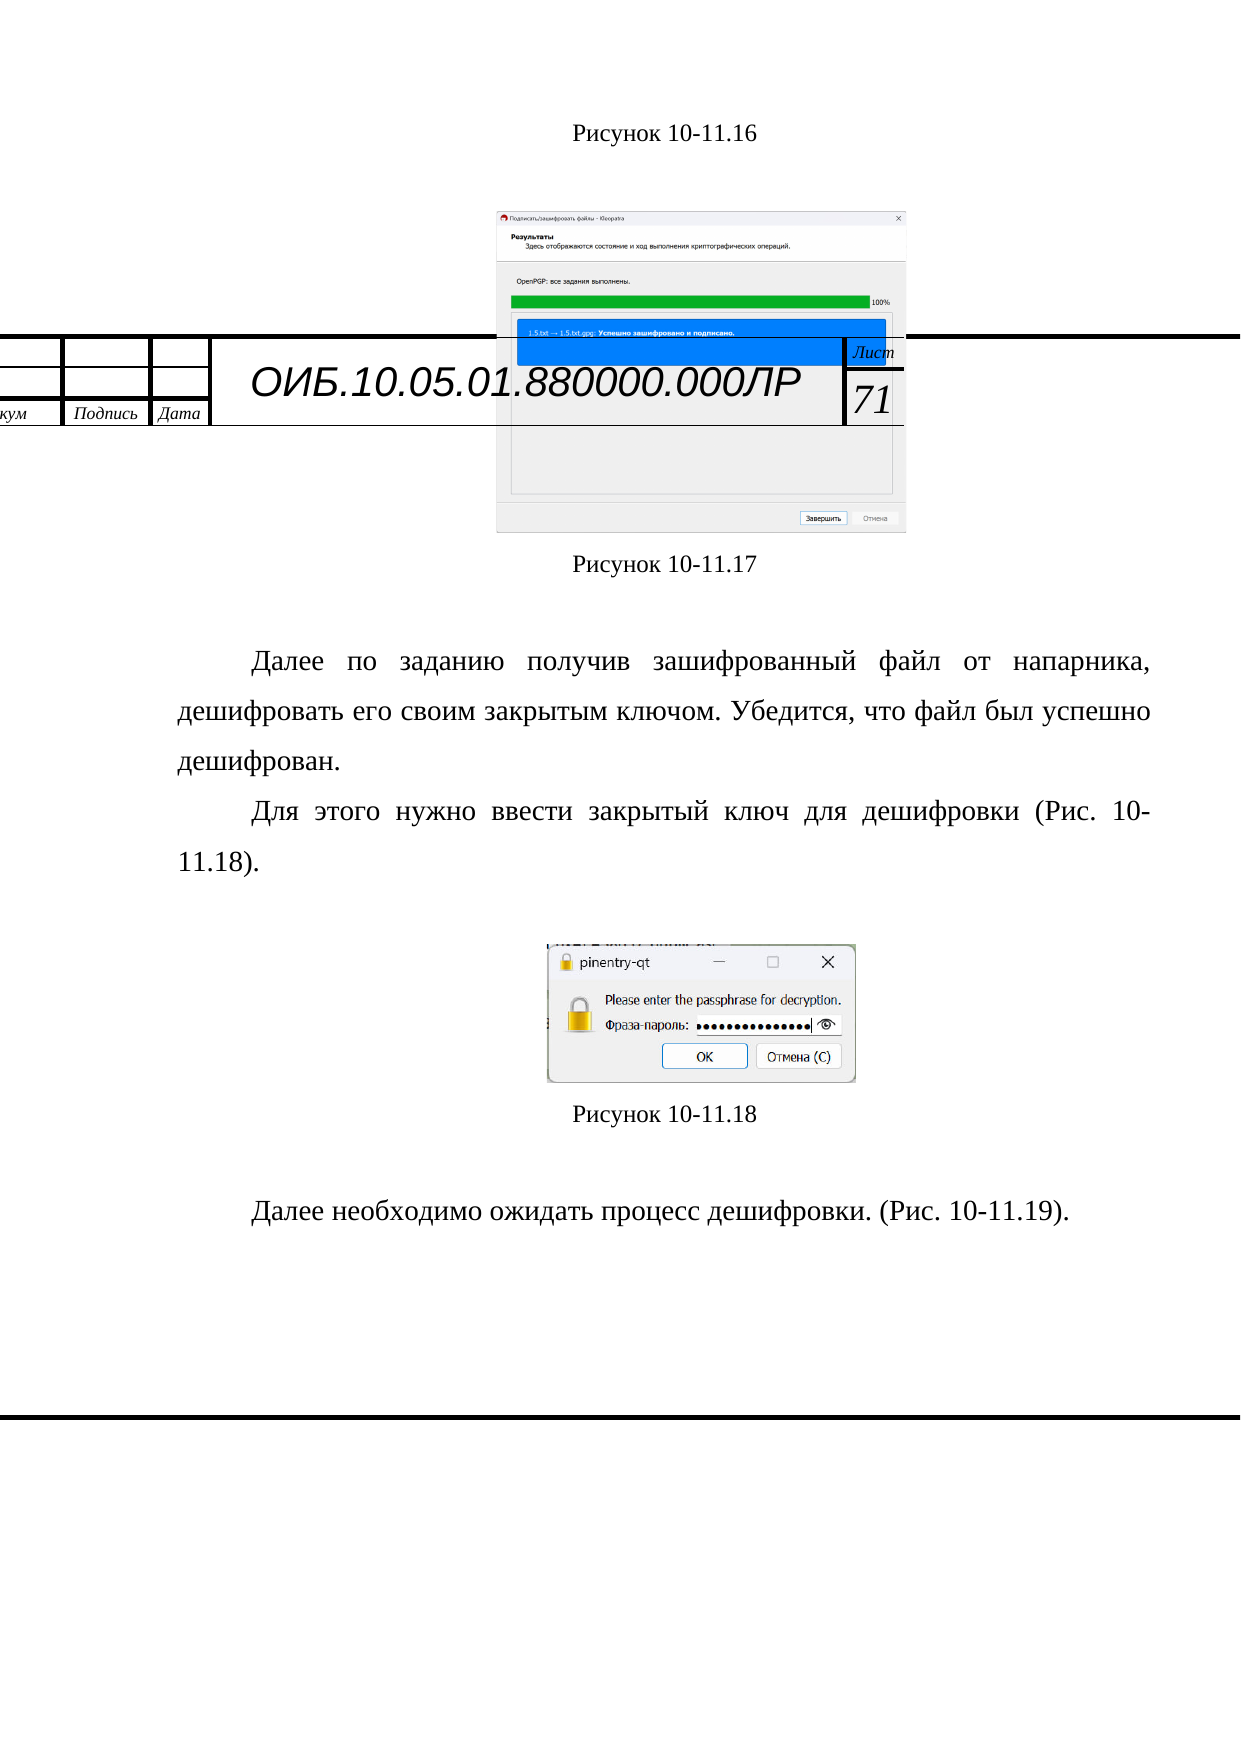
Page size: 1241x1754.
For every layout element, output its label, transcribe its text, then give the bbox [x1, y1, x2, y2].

picture [496, 338, 842, 425]
picture [546, 944, 856, 1083]
text Для этого нужно ввести закрытый ключ для дешифровки (Рис. 10-11.18). [177, 793, 1152, 877]
text Далее по заданию получив зашифрованный файл от напарника, дешифровать его своим закрытым ключом. Убедится, что файл был успешно дешифрован. [177, 643, 1152, 777]
picture [496, 211, 907, 533]
picture [496, 372, 503, 393]
subtitle Рисунок 10-11.17 [177, 549, 1152, 578]
text Далее необходимо ожидать процесс дешифровки. (Рис. 10-11.19). [177, 1193, 1152, 1226]
subtitle Рисунок 10-11.16 [177, 118, 1152, 147]
subtitle Рисунок 10-11.18 [177, 1099, 1152, 1128]
